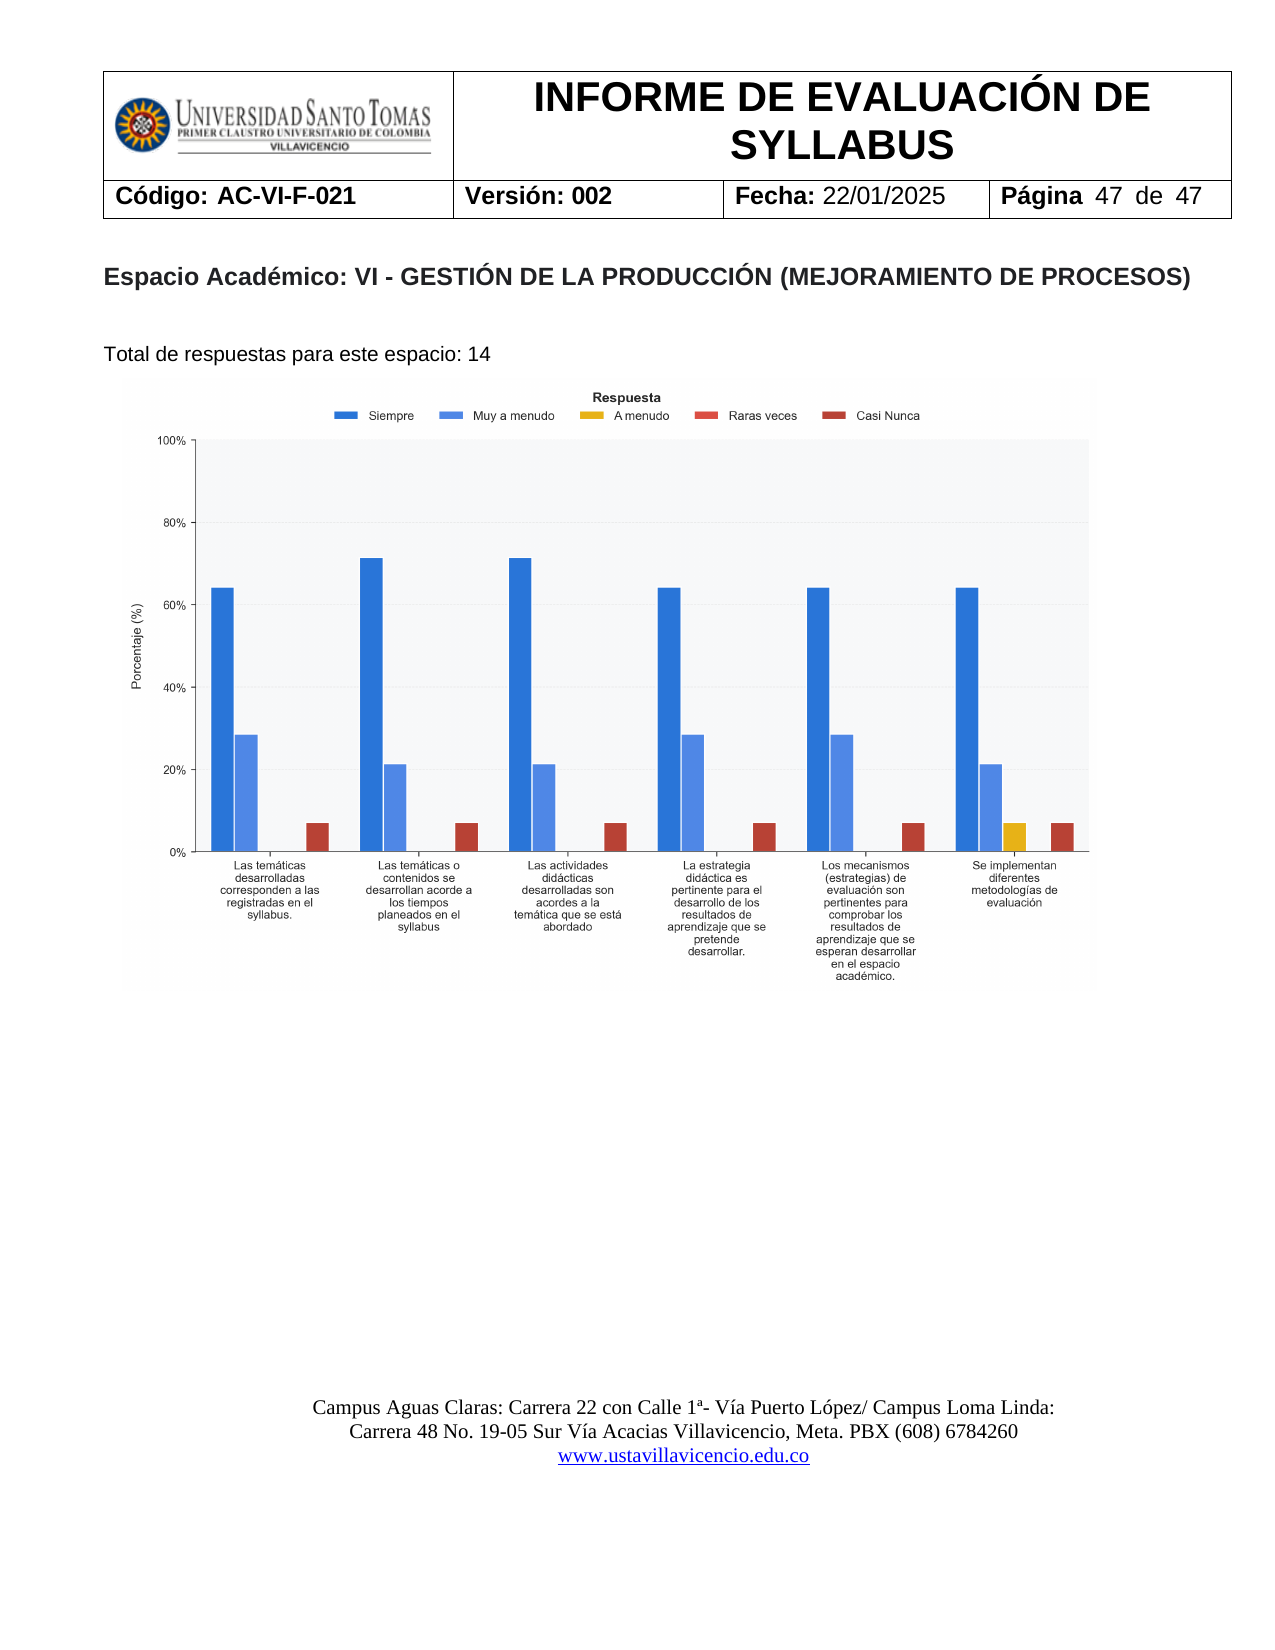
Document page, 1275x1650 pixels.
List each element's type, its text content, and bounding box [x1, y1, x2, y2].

picture [122, 378, 1098, 991]
text Espacio Académico: VI - GESTIÓN DE LA PRODUCCIÓN (MEJORAMIENTO DE PROCESOS) [103, 262, 1231, 290]
text Total de respuestas para este espacio: 14 [103, 342, 1231, 366]
picture [114, 97, 432, 154]
